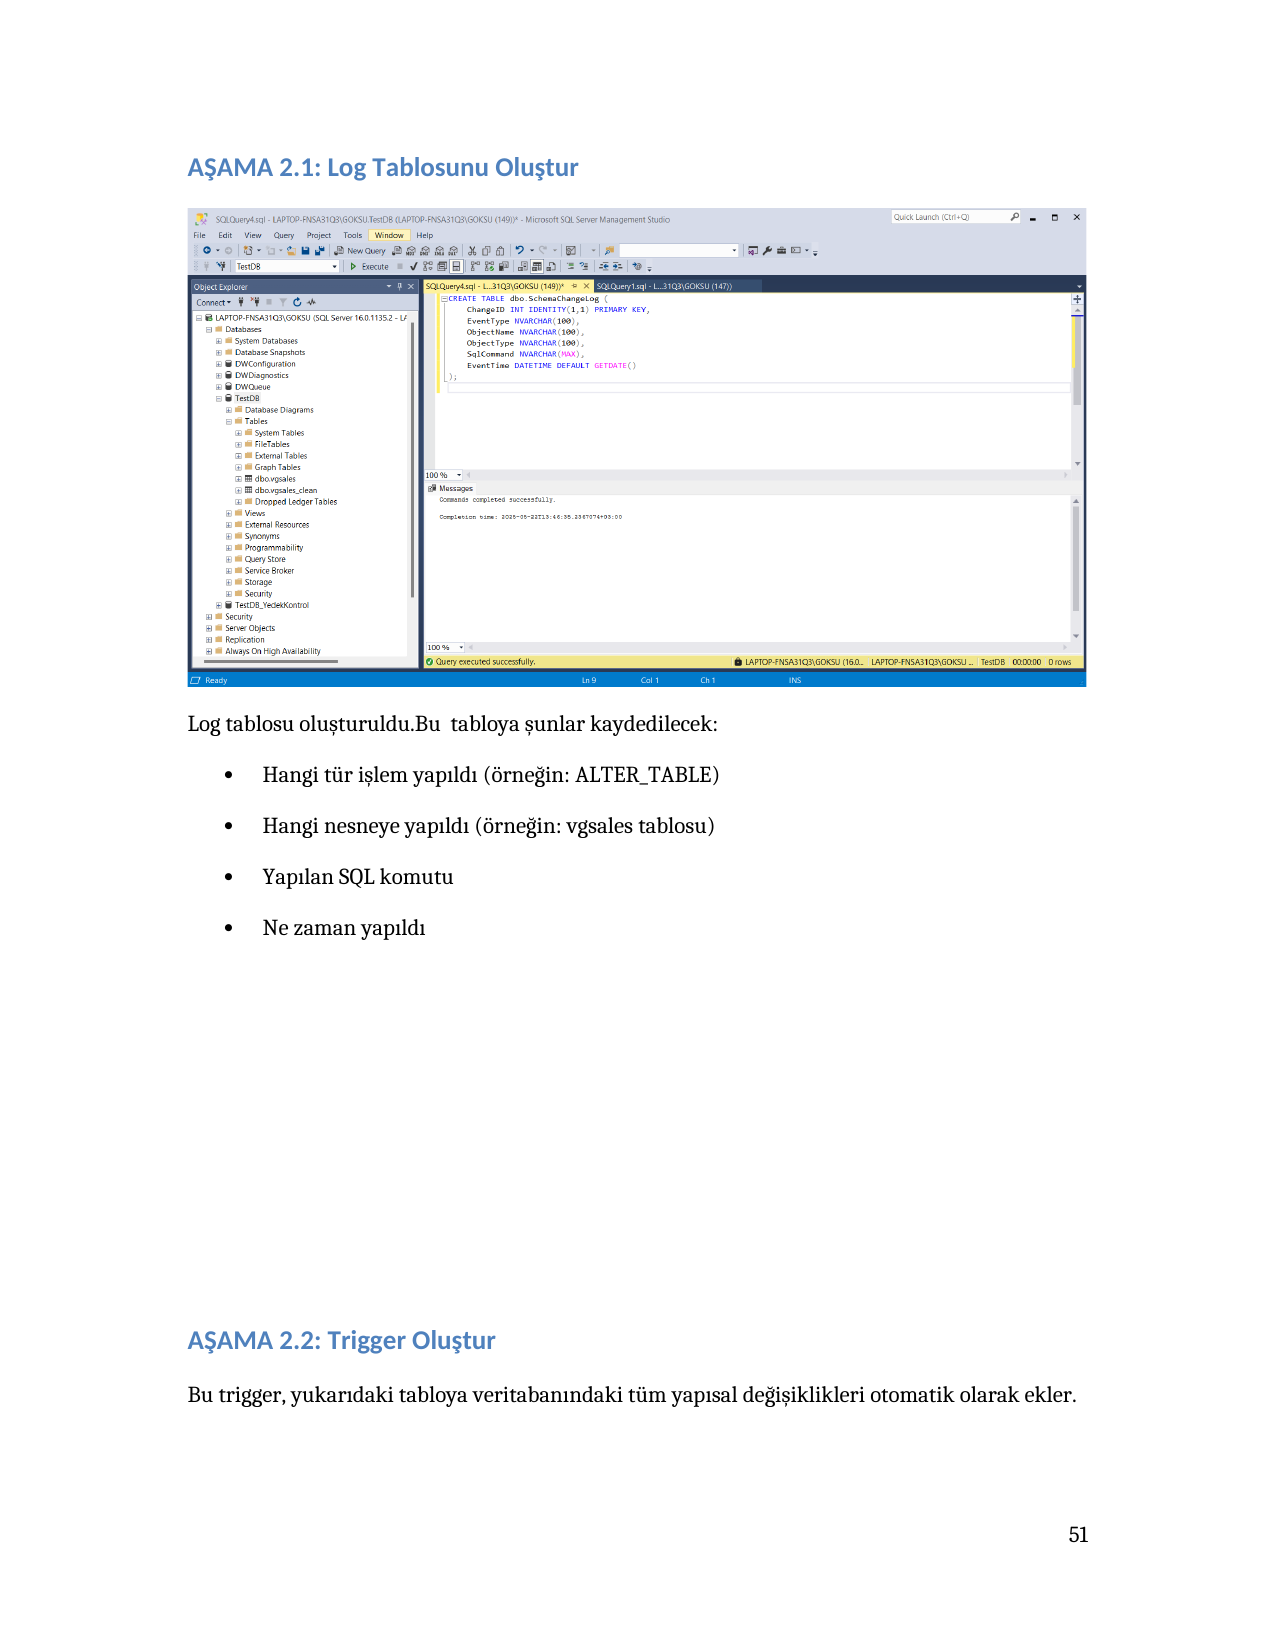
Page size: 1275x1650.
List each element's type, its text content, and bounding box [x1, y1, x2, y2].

list Ne zaman yapıldı [225, 915, 1087, 941]
list Yapılan SQL komutu [225, 864, 1087, 890]
subtitle AŞAMA 2.1: Log Tablosunu Oluştur [187, 150, 1087, 183]
picture [187, 208, 1087, 687]
text Bu trigger, yukarıdaki tabloya veritabanındaki tüm yapısal değişiklikleri otomatik olarak ekler. [187, 1382, 1087, 1408]
list Hangi tür işlem yapıldı (örneğin: ALTER_TABLE) [225, 762, 1087, 788]
list Hangi nesneye yapıldı (örneğin: vgsales tablosu) [225, 813, 1087, 839]
subtitle AŞAMA 2.2: Trigger Oluştur [187, 1323, 1087, 1356]
text Log tablosu oluşturuldu.Bu tabloya şunlar kaydedilecek: [187, 711, 1087, 737]
